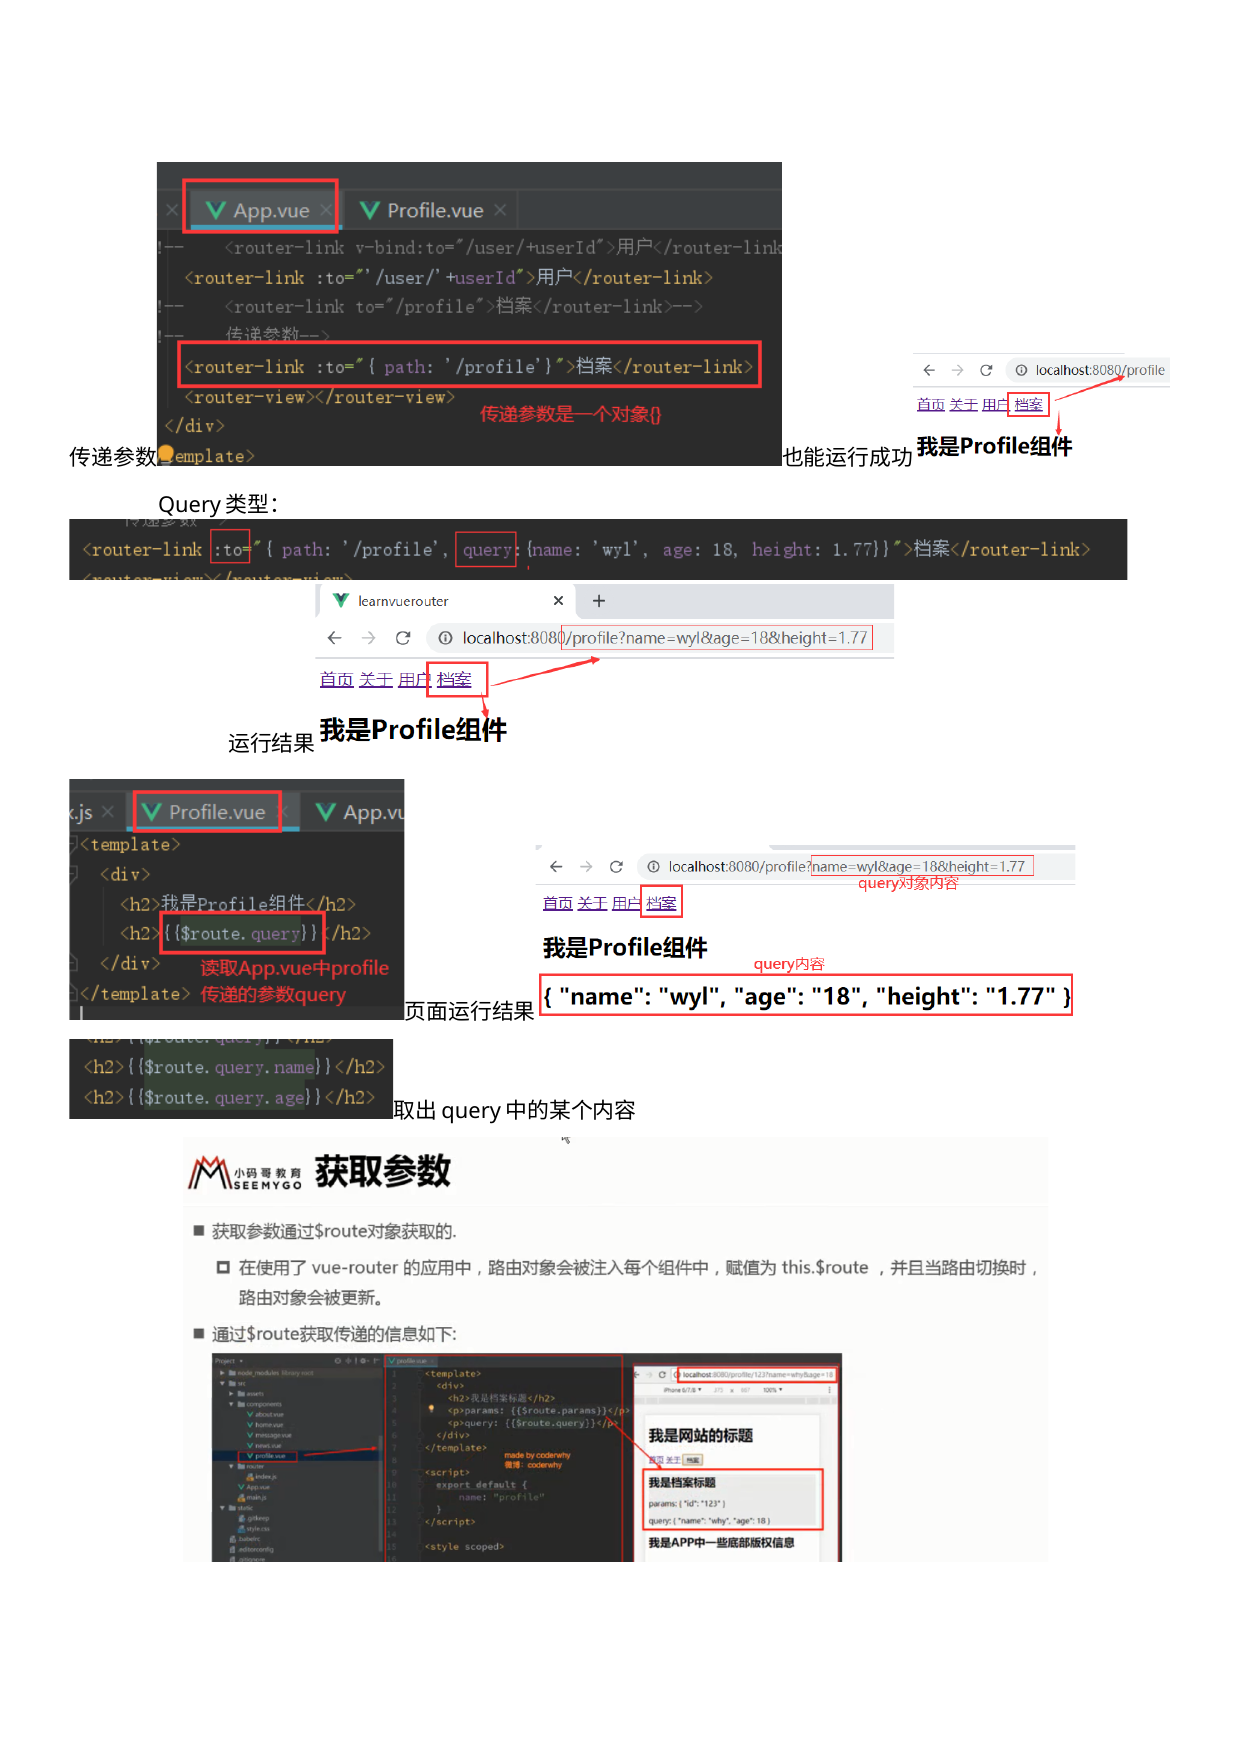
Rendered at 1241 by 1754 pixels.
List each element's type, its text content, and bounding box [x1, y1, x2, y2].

picture [913, 353, 1170, 466]
picture [69, 1039, 394, 1119]
picture [69, 779, 405, 1020]
picture [183, 1137, 1049, 1562]
picture [535, 845, 1076, 1020]
picture [69, 519, 1128, 580]
list Query类型： [158, 487, 1177, 519]
picture [315, 584, 895, 752]
text 取出query中的某个内容 [69, 1039, 1162, 1137]
picture [156, 162, 782, 466]
